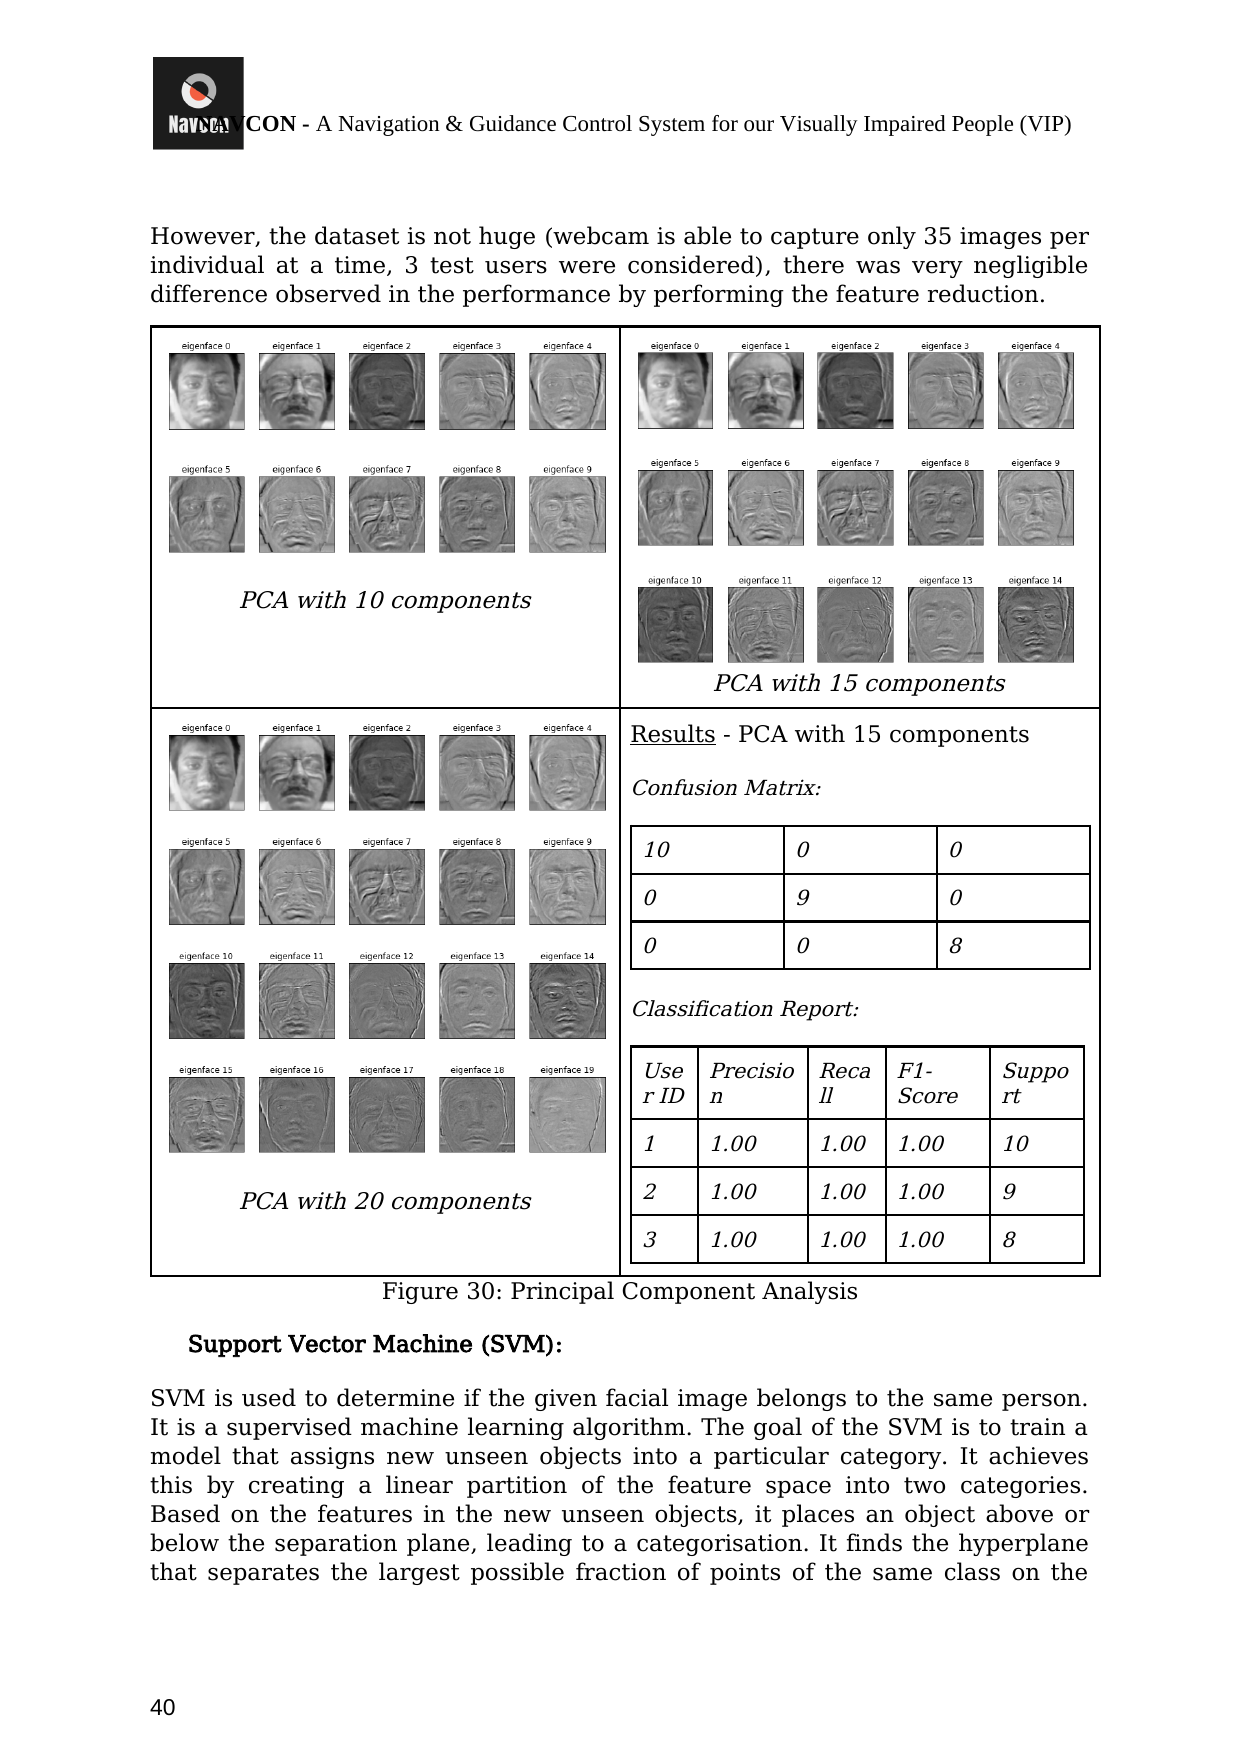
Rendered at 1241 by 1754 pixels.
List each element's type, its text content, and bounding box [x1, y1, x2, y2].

table_cell Results - PCA with 15 components Confusion Matrix: Classification Report: [621, 709, 1099, 1274]
picture [153, 57, 244, 150]
table_header PCA with 15 components [621, 328, 1099, 707]
text Figure 30: Principal Component Analysis [150, 1277, 1090, 1304]
table_cell PCA with 20 components [152, 709, 619, 1274]
picture [161, 719, 609, 1159]
text However, the dataset is not huge (webcam is able to capture only 35 images per individual at a time, 3 test users were considered), there was very negligible difference observed in the performance by performing the feature reduction. [150, 221, 1090, 307]
picture [630, 337, 1077, 669]
text Support Vector Machine (SVM): [187, 1329, 1090, 1357]
table_header PCA with 10 components [152, 328, 619, 707]
picture [161, 337, 609, 559]
